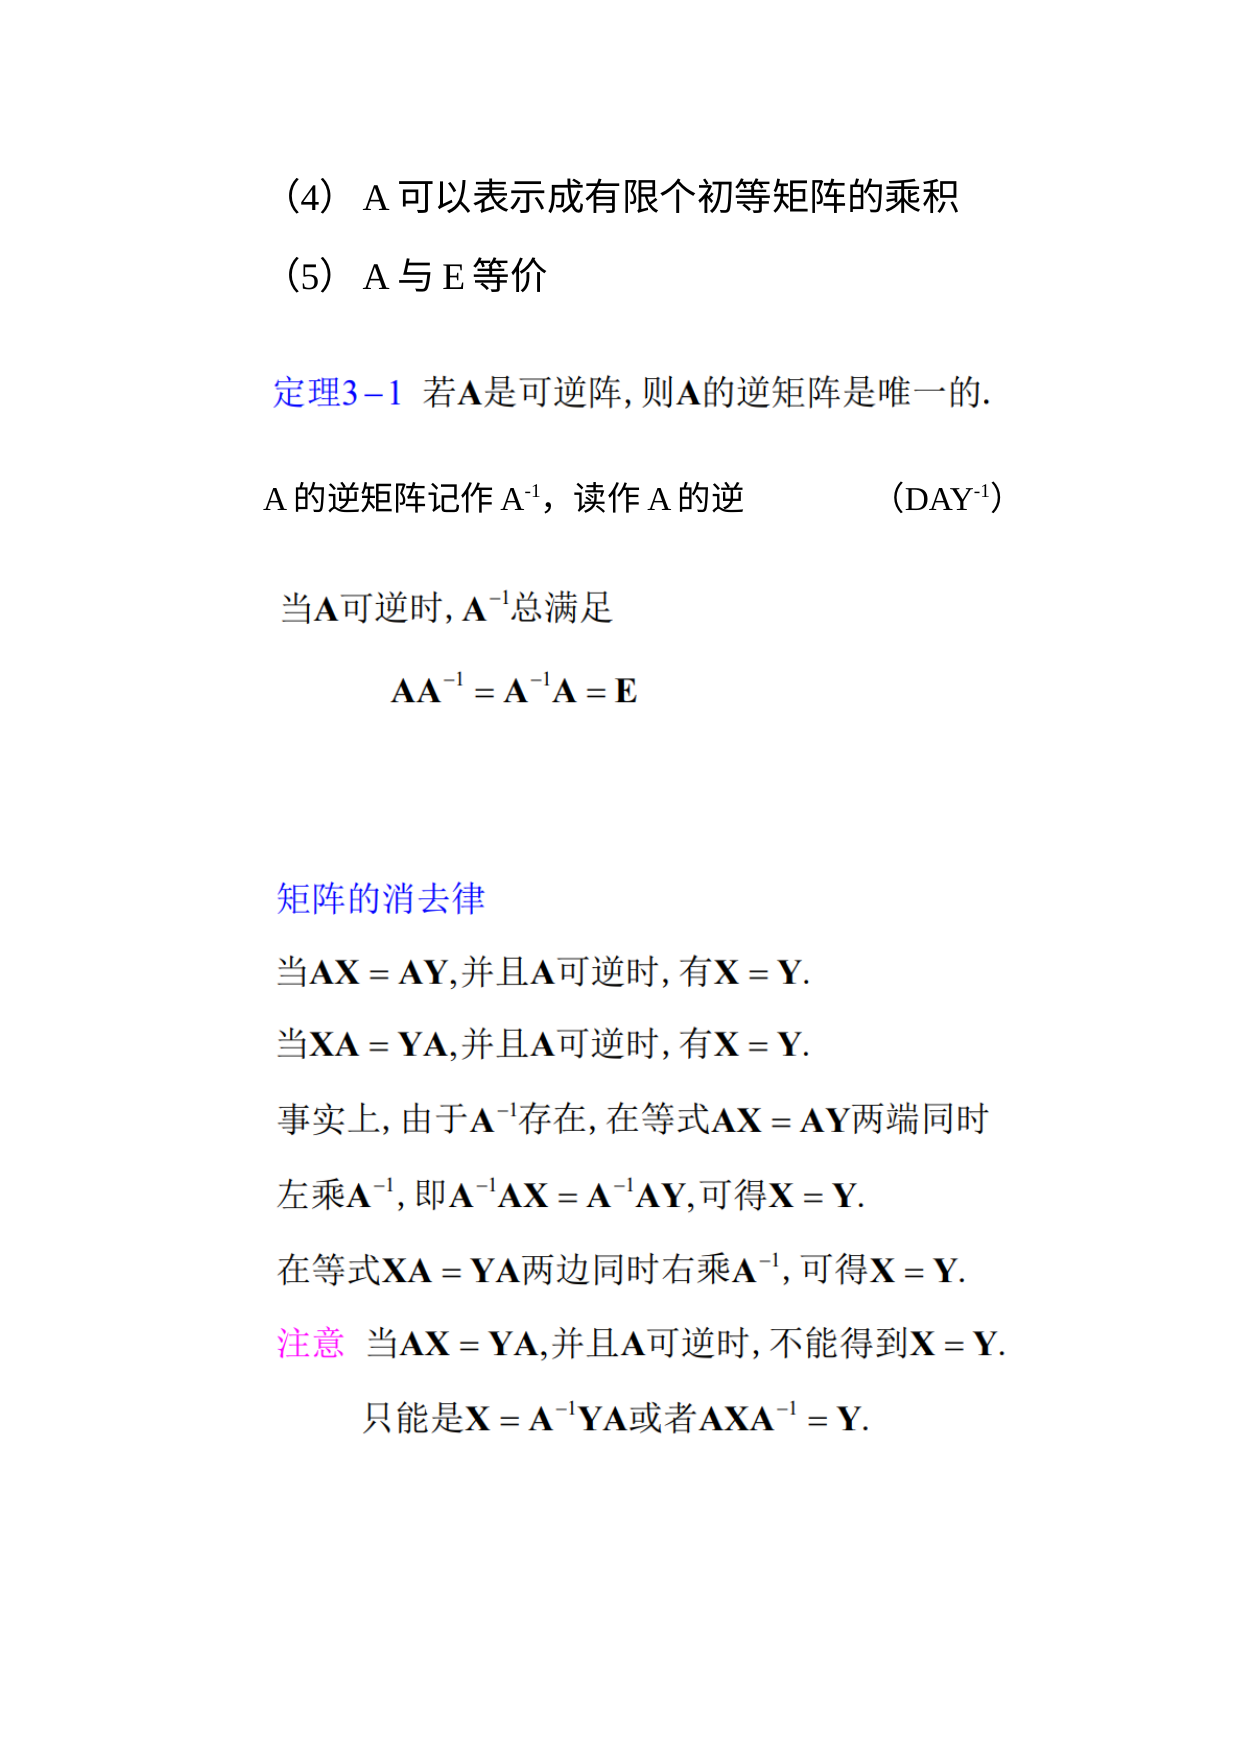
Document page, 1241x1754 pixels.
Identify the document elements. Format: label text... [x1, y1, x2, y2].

picture [262, 580, 763, 720]
text A的逆矩阵记作A-1，读作A的逆 （DAY-1） [263, 463, 1053, 528]
list A与E等价 [263, 241, 1053, 306]
list A可以表示成有限个初等矩阵的乘积 [263, 162, 1053, 227]
picture [262, 358, 1031, 432]
picture [262, 868, 1017, 1447]
